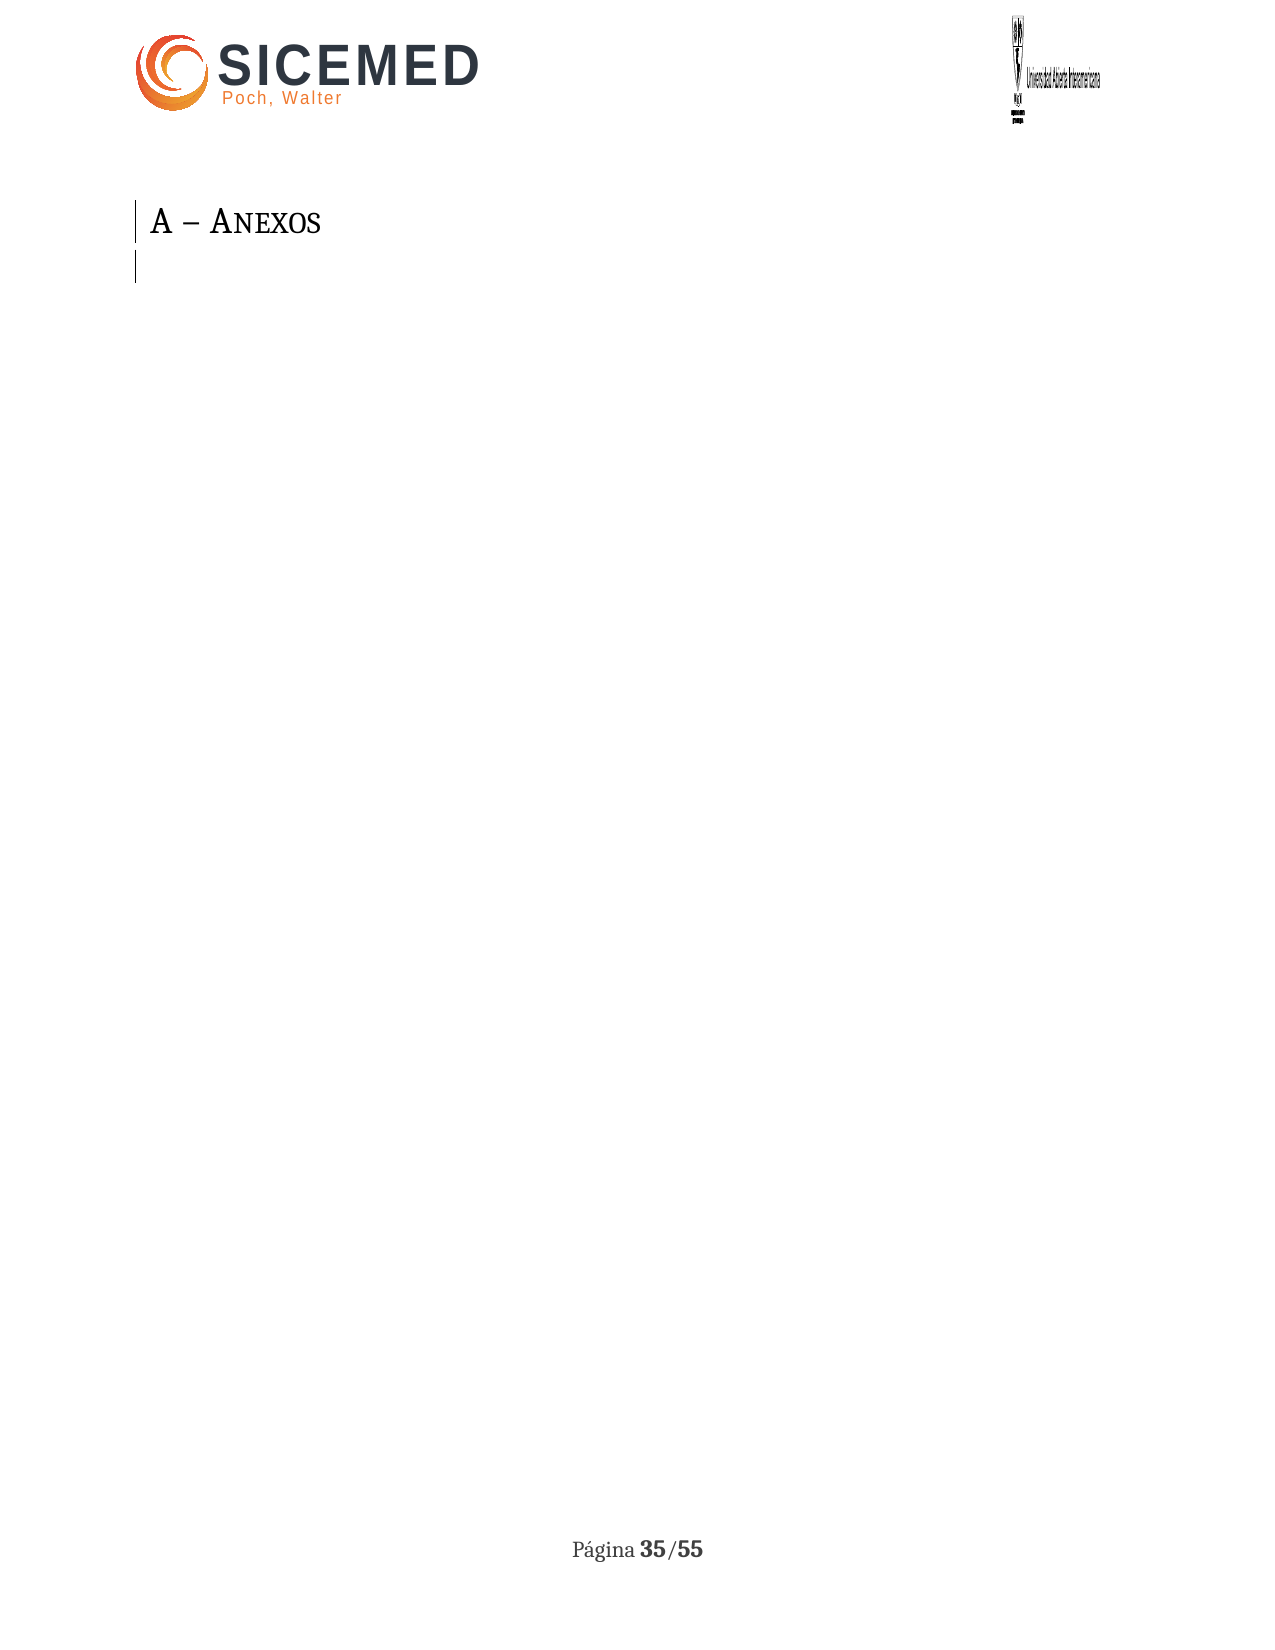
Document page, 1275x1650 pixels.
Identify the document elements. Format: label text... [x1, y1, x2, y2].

subtitle A – Anexos [150, 200, 1125, 243]
